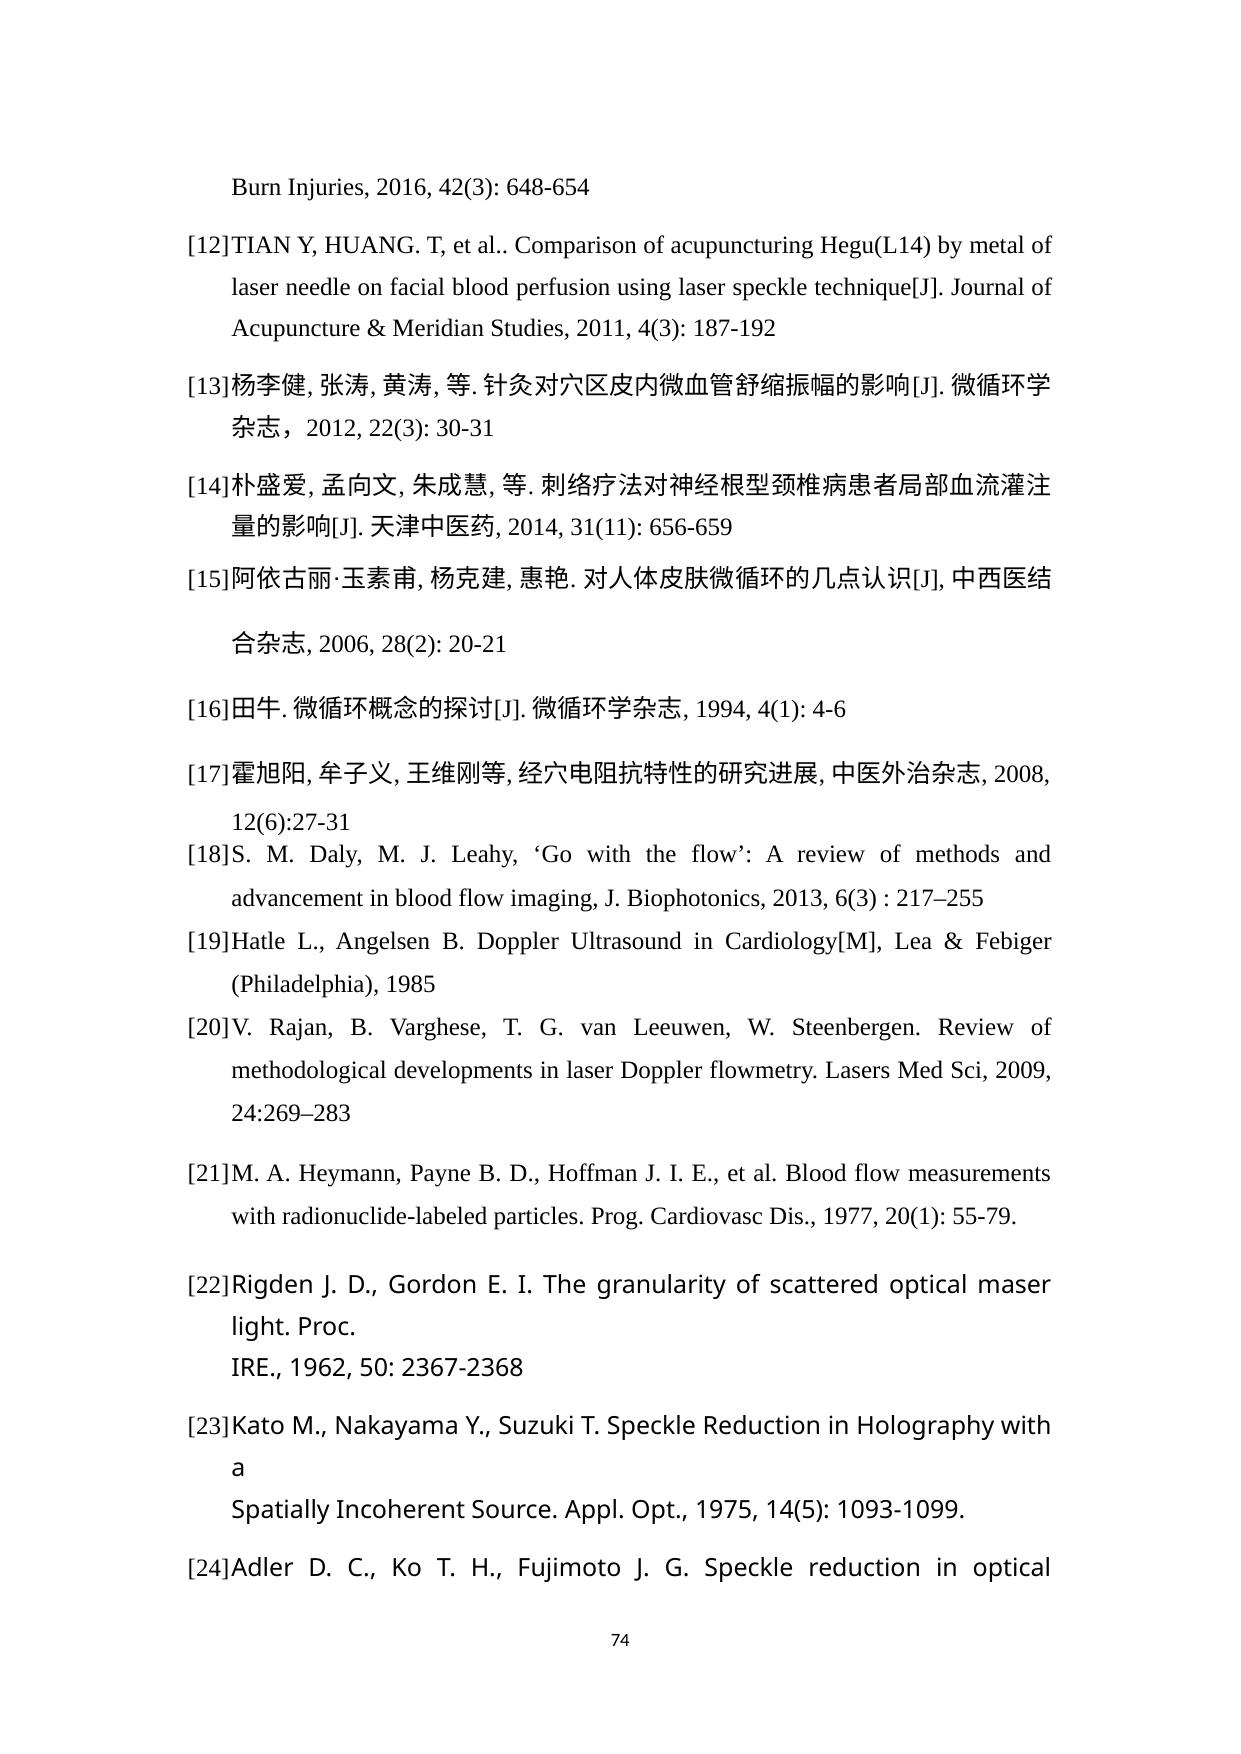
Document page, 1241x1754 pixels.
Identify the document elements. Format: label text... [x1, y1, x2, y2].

list S. M. Daly, M. J. Leahy, ‘Go with the flow’: A review of methods and advancement in blood flow imaging, J. Biophotonics, 2013, 6(3) : 217–255 [187, 839, 1053, 911]
list Rigden J. D., Gordon E. I. The granularity of scattered optical maser light. Proc. IRE., 1962, 50: 2367-2368 [187, 1260, 1053, 1385]
list 杨李健, 张涛, 黄涛, 等. 针灸对穴区皮内微血管舒缩振幅的影响[J]. 微循环学杂志，2012, 22(3): 30-31 [187, 361, 1053, 444]
list Kato M., Nakayama Y., Suzuki T. Speckle Reduction in Holography with a Spatially Incoherent Source. Appl. Opt., 1975, 14(5): 1093-1099. [187, 1401, 1053, 1526]
list 霍旭阳, 牟子义, 王维刚等, 经穴电阻抗特性的研究进展, 中医外治杂志, 2008, 12(6):27-31 [187, 739, 1053, 838]
list 朴盛爱, 孟向文, 朱成慧, 等. 刺络疗法对神经根型颈椎病患者局部血流灌注量的影响[J]. 天津中医药, 2014, 31(11): 656-659 [187, 461, 1053, 544]
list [187, 162, 1053, 204]
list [187, 1543, 1053, 1584]
list M. A. Heymann, Payne B. D., Hoffman J. I. E., et al. Blood flow measurements with radionuclide-labeled particles. Prog. Cardiovasc Dis., 1977, 20(1): 55-79. [187, 1158, 1053, 1229]
list Hatle L., Angelsen B. Doppler Ultrasound in Cardiology[M], Lea & Febiger (Philadelphia), 1985 [187, 926, 1053, 998]
list TIAN Y, HUANG. T, et al.. Comparison of acupuncturing Hegu(L14) by metal of laser needle on facial blood perfusion using laser speckle technique[J]. Journal of Acupuncture & Meridian Studies, 2011, 4(3): 187-192 [187, 220, 1053, 345]
list V. Rajan, B. Varghese, T. G. van Leeuwen, W. Steenbergen. Review of methodological developments in laser Doppler flowmetry. Lasers Med Sci, 2009, 24:269–283 [187, 1012, 1053, 1127]
list 田牛. 微循环概念的探讨[J]. 微循环学杂志, 1994, 4(1): 4-6 [187, 674, 1053, 739]
list 阿依古丽·玉素甫, 杨克建, 惠艳. 对人体皮肤微循环的几点认识[J], 中西医结合杂志, 2006, 28(2): 20-21 [187, 544, 1053, 674]
